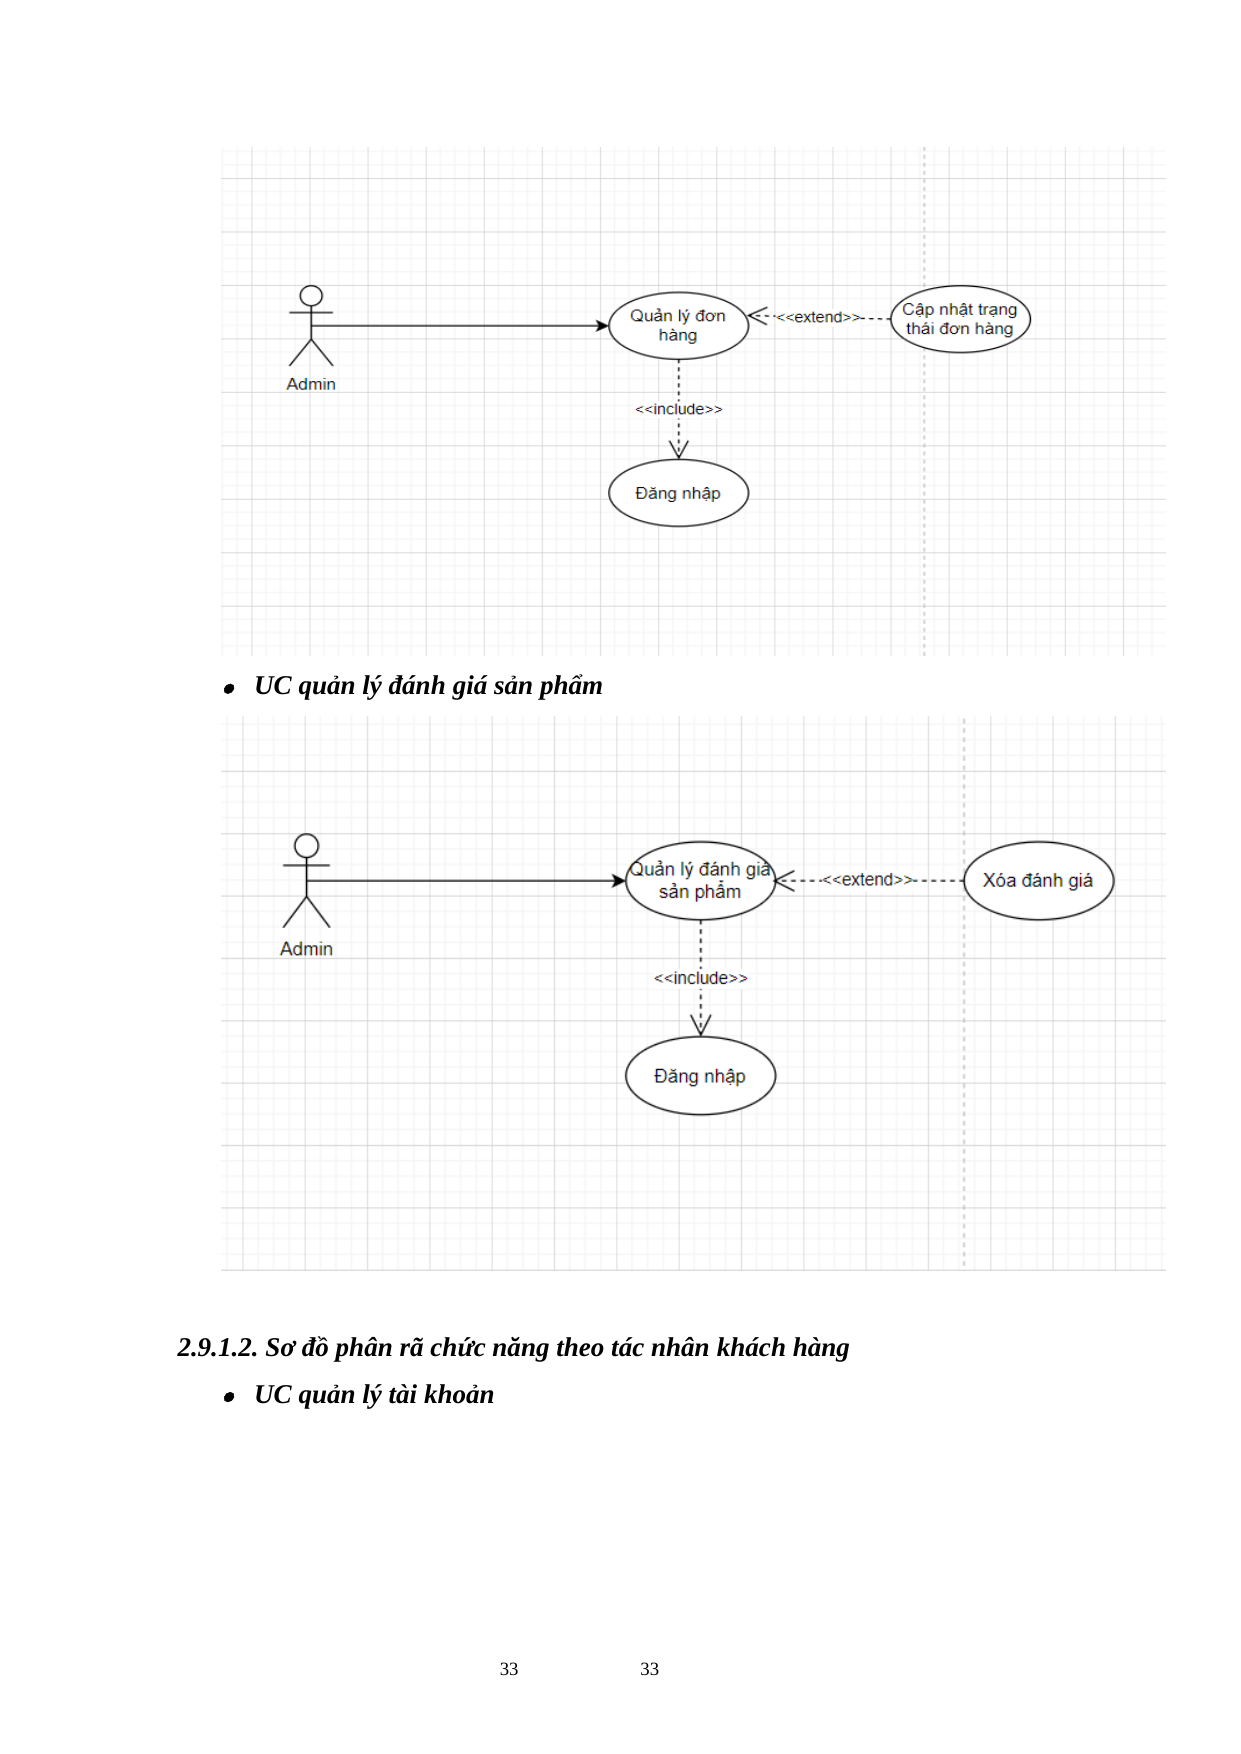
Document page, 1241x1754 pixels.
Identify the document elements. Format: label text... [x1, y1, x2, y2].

picture [221, 716, 1166, 1271]
list UC quản lý tài khoản [221, 1378, 1122, 1409]
picture [221, 147, 1166, 656]
list UC quản lý đánh giá sản phẩm [221, 669, 1122, 701]
text 2.9.1.2. Sơ đồ phân rã chức năng theo tác nhân khách hàng [177, 1331, 1122, 1362]
